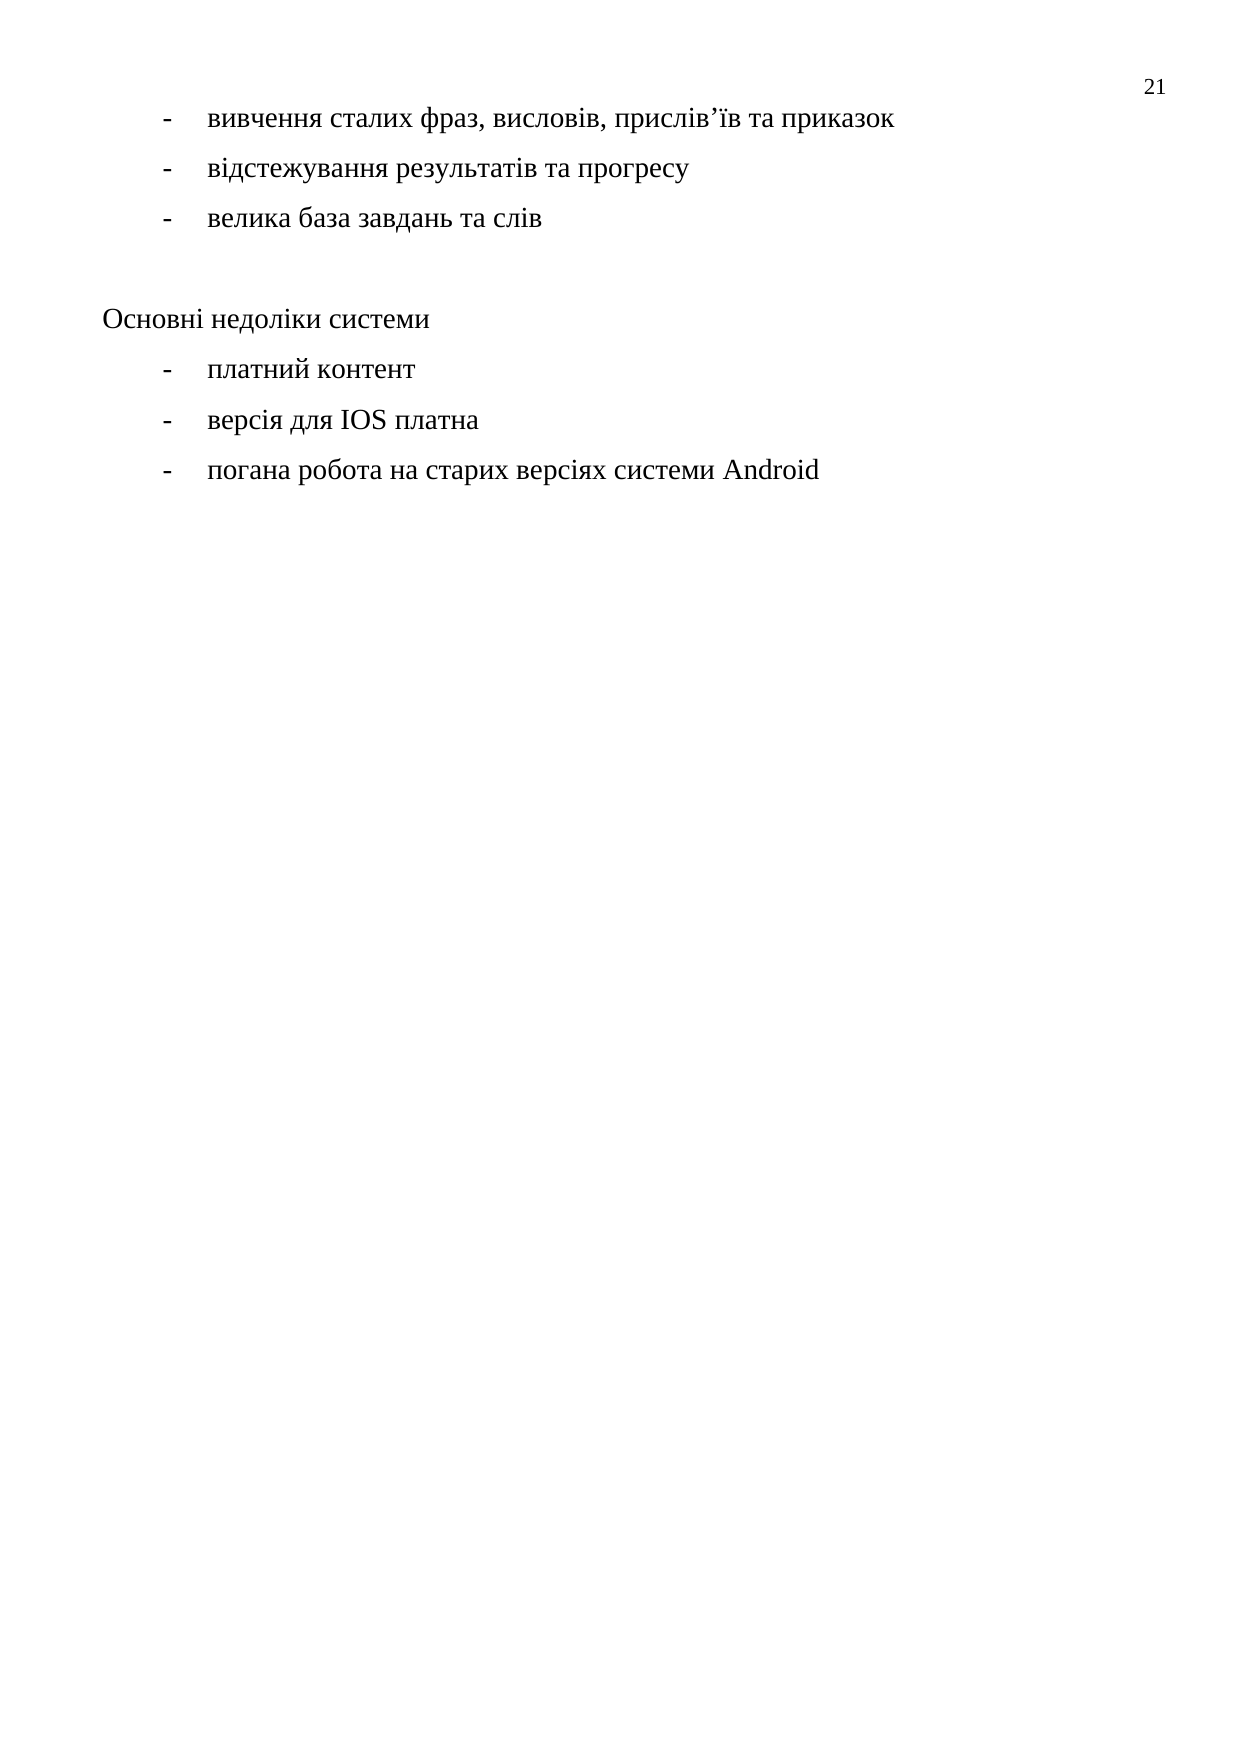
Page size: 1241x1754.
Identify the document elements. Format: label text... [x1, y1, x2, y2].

list вивчення сталих фраз, висловів, прислів’їв та приказок [162, 100, 1166, 133]
list платний контент [162, 352, 1166, 385]
list погана робота на старих версіях системи Android [162, 452, 1166, 486]
list велика база завдань та слів [162, 201, 1166, 234]
text Основні недоліки системи [102, 301, 1166, 335]
list відстежування результатів та прогресу [162, 150, 1166, 184]
list версія для IOS платна [162, 402, 1166, 435]
